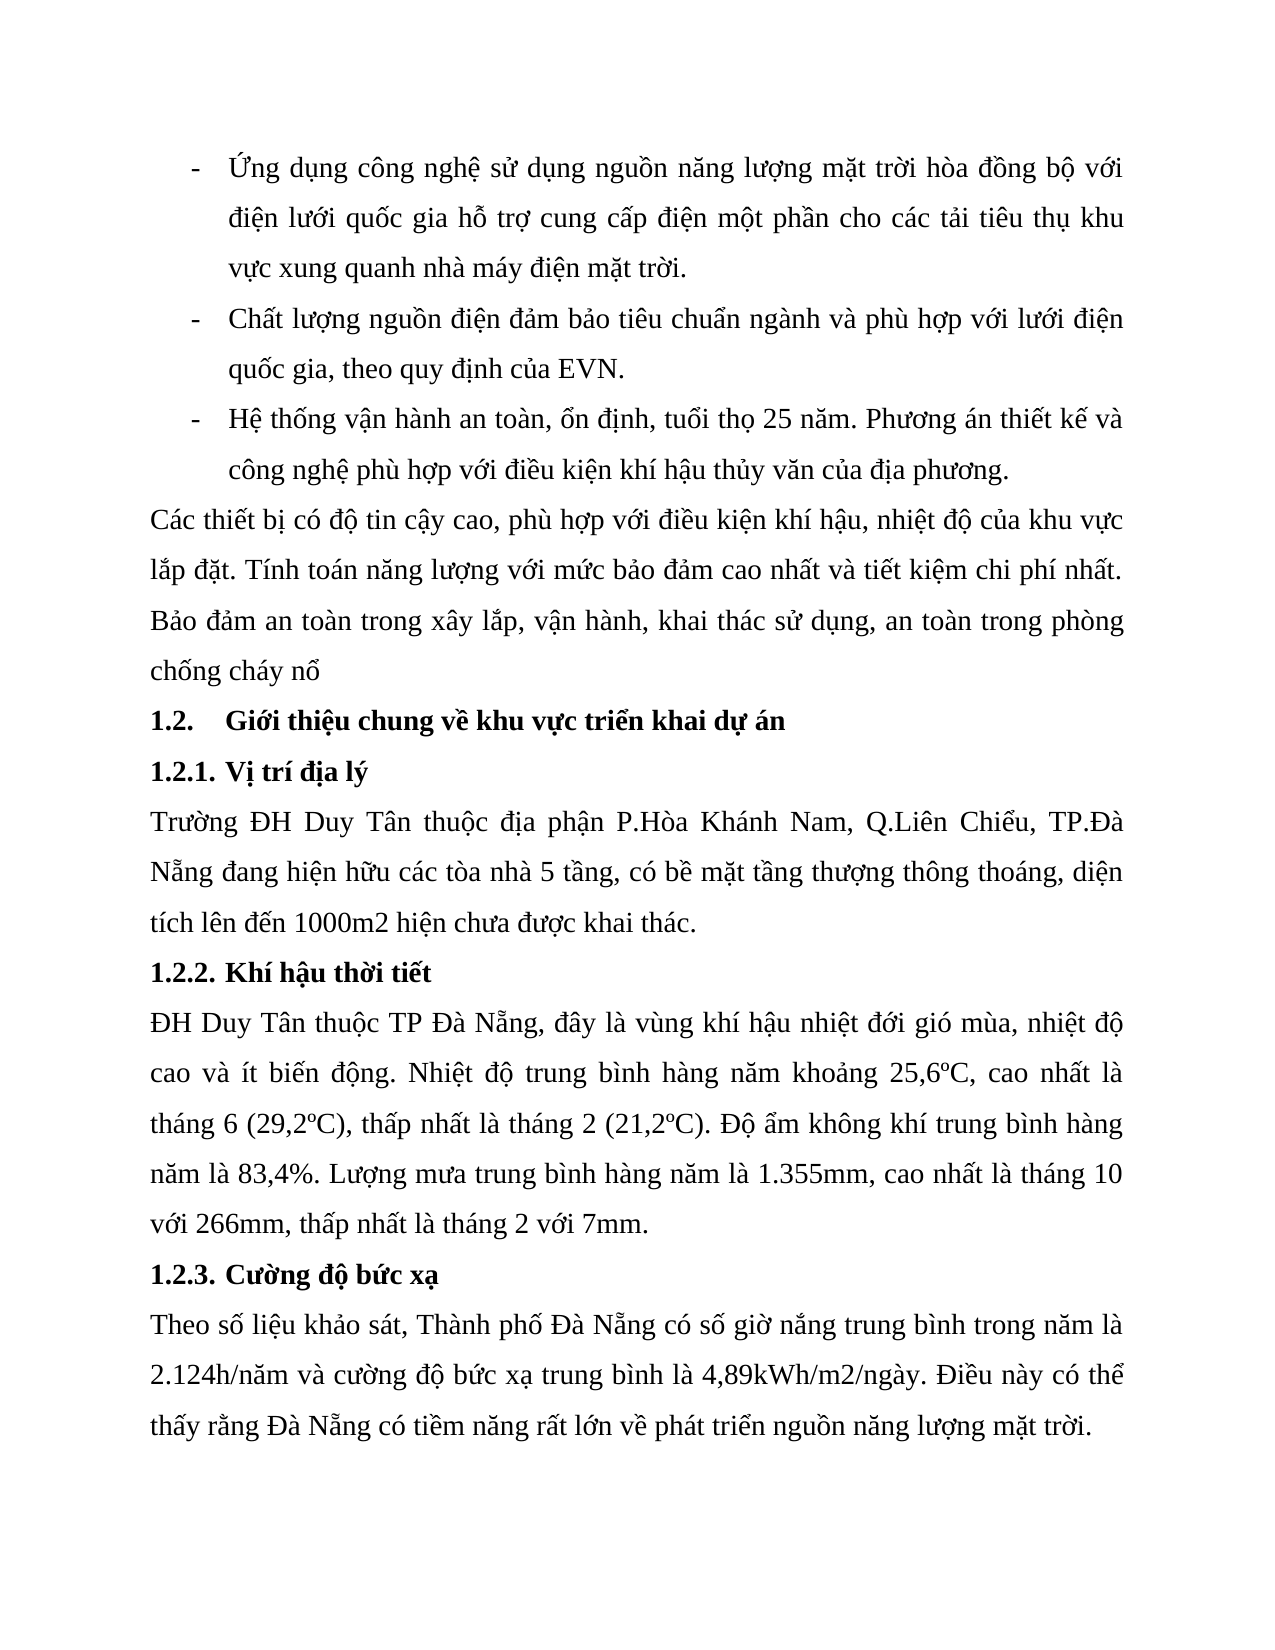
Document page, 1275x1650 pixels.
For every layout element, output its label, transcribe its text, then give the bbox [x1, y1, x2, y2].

text ĐH Duy Tân thuộc TP Đà Nẵng, đây là vùng khí hậu nhiệt đới gió mùa, nhiệt độ cao và ít biến động. Nhiệt độ trung bình hàng năm khoảng 25,6ºC, cao nhất là tháng 6 (29,2ºC), thấp nhất là tháng 2 (21,2ºC). Độ ẩm không khí trung bình hàng năm là 83,4%. Lượng mưa trung bình hàng năm là 1.355mm, cao nhất là tháng 10 với 266mm, thấp nhất là tháng 2 với 7mm. [150, 1005, 1125, 1240]
list Cường độ bức xạ [150, 1257, 1125, 1290]
text Trường ĐH Duy Tân thuộc địa phận P.Hòa Khánh Nam, Q.Liên Chiểu, TP.Đà Nẵng đang hiện hữu các tòa nhà 5 tầng, có bề mặt tầng thượng thông thoáng, diện tích lên đến 1000m2 hiện chưa được khai thác. [150, 804, 1125, 938]
list Vị trí địa lý [150, 754, 1125, 787]
list Hệ thống vận hành an toàn, ổn định, tuổi thọ 25 năm. Phương án thiết kế và công nghệ phù hợp với điều kiện khí hậu thủy văn của địa phương. [191, 402, 1125, 485]
text Các thiết bị có độ tin cậy cao, phù hợp với điều kiện khí hậu, nhiệt độ của khu vực lắp đặt. Tính toán năng lượng với mức bảo đảm cao nhất và tiết kiệm chi phí nhất. Bảo đảm an toàn trong xây lắp, vận hành, khai thác sử dụng, an toàn trong phòng chống cháy nổ [150, 502, 1125, 687]
list Ứng dụng công nghệ sử dụng nguồn năng lượng mặt trời hòa đồng bộ với điện lưới quốc gia hỗ trợ cung cấp điện một phần cho các tải tiêu thụ khu vực xung quanh nhà máy điện mặt trời. [191, 150, 1125, 284]
list Chất lượng nguồn điện đảm bảo tiêu chuẩn ngành và phù hợp với lưới điện quốc gia, theo quy định của EVN. [191, 301, 1125, 385]
list Giới thiệu chung về khu vực triển khai dự án [150, 703, 1125, 737]
text Theo số liệu khảo sát, Thành phố Đà Nẵng có số giờ nắng trung bình trong năm là 2.124h/năm và cường độ bức xạ trung bình là 4,89kWh/m2/ngày. Điều này có thể thấy rằng Đà Nẵng có tiềm năng rất lớn về phát triển nguồn năng lượng mặt trời. [150, 1307, 1125, 1441]
list Khí hậu thời tiết [150, 955, 1125, 988]
